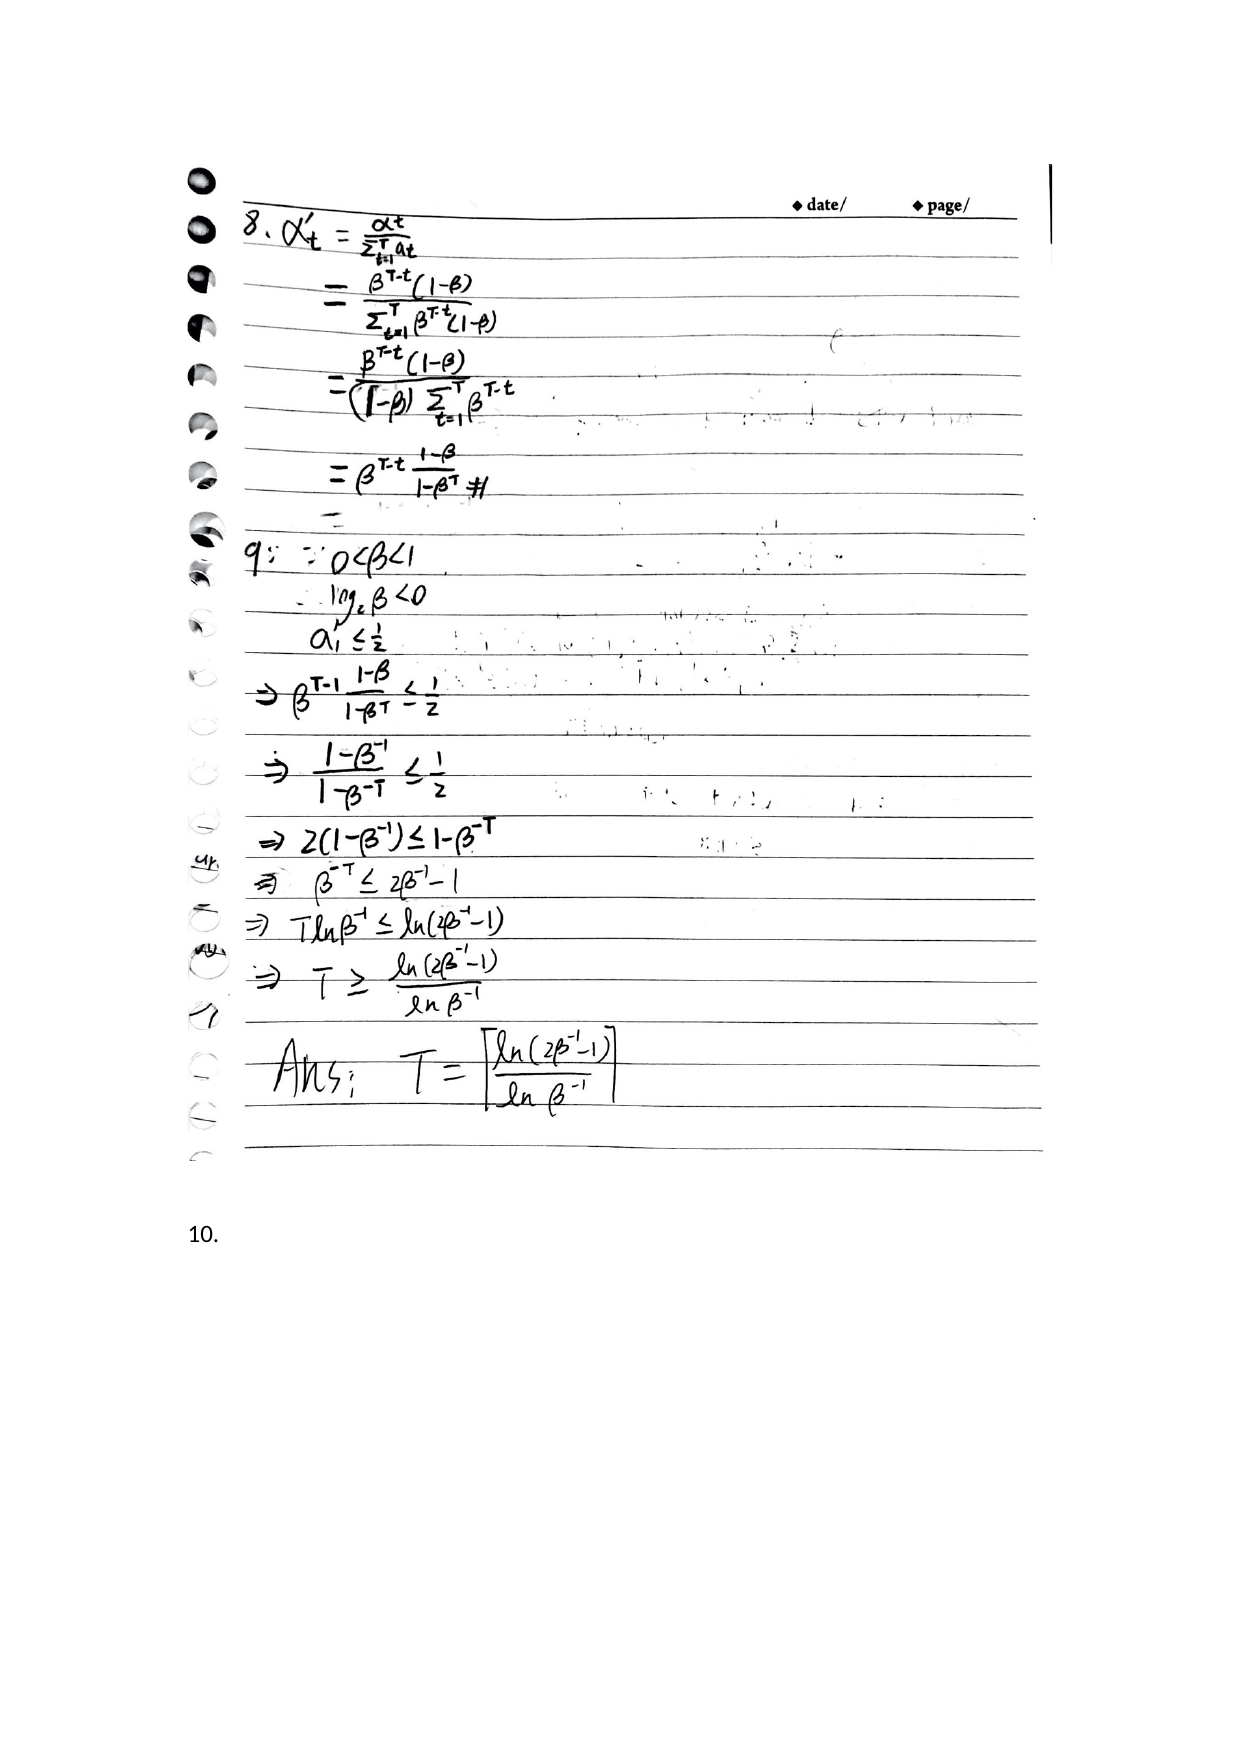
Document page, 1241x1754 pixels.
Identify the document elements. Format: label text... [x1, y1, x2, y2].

picture [187, 164, 1053, 1161]
text 10. [187, 1214, 1053, 1252]
